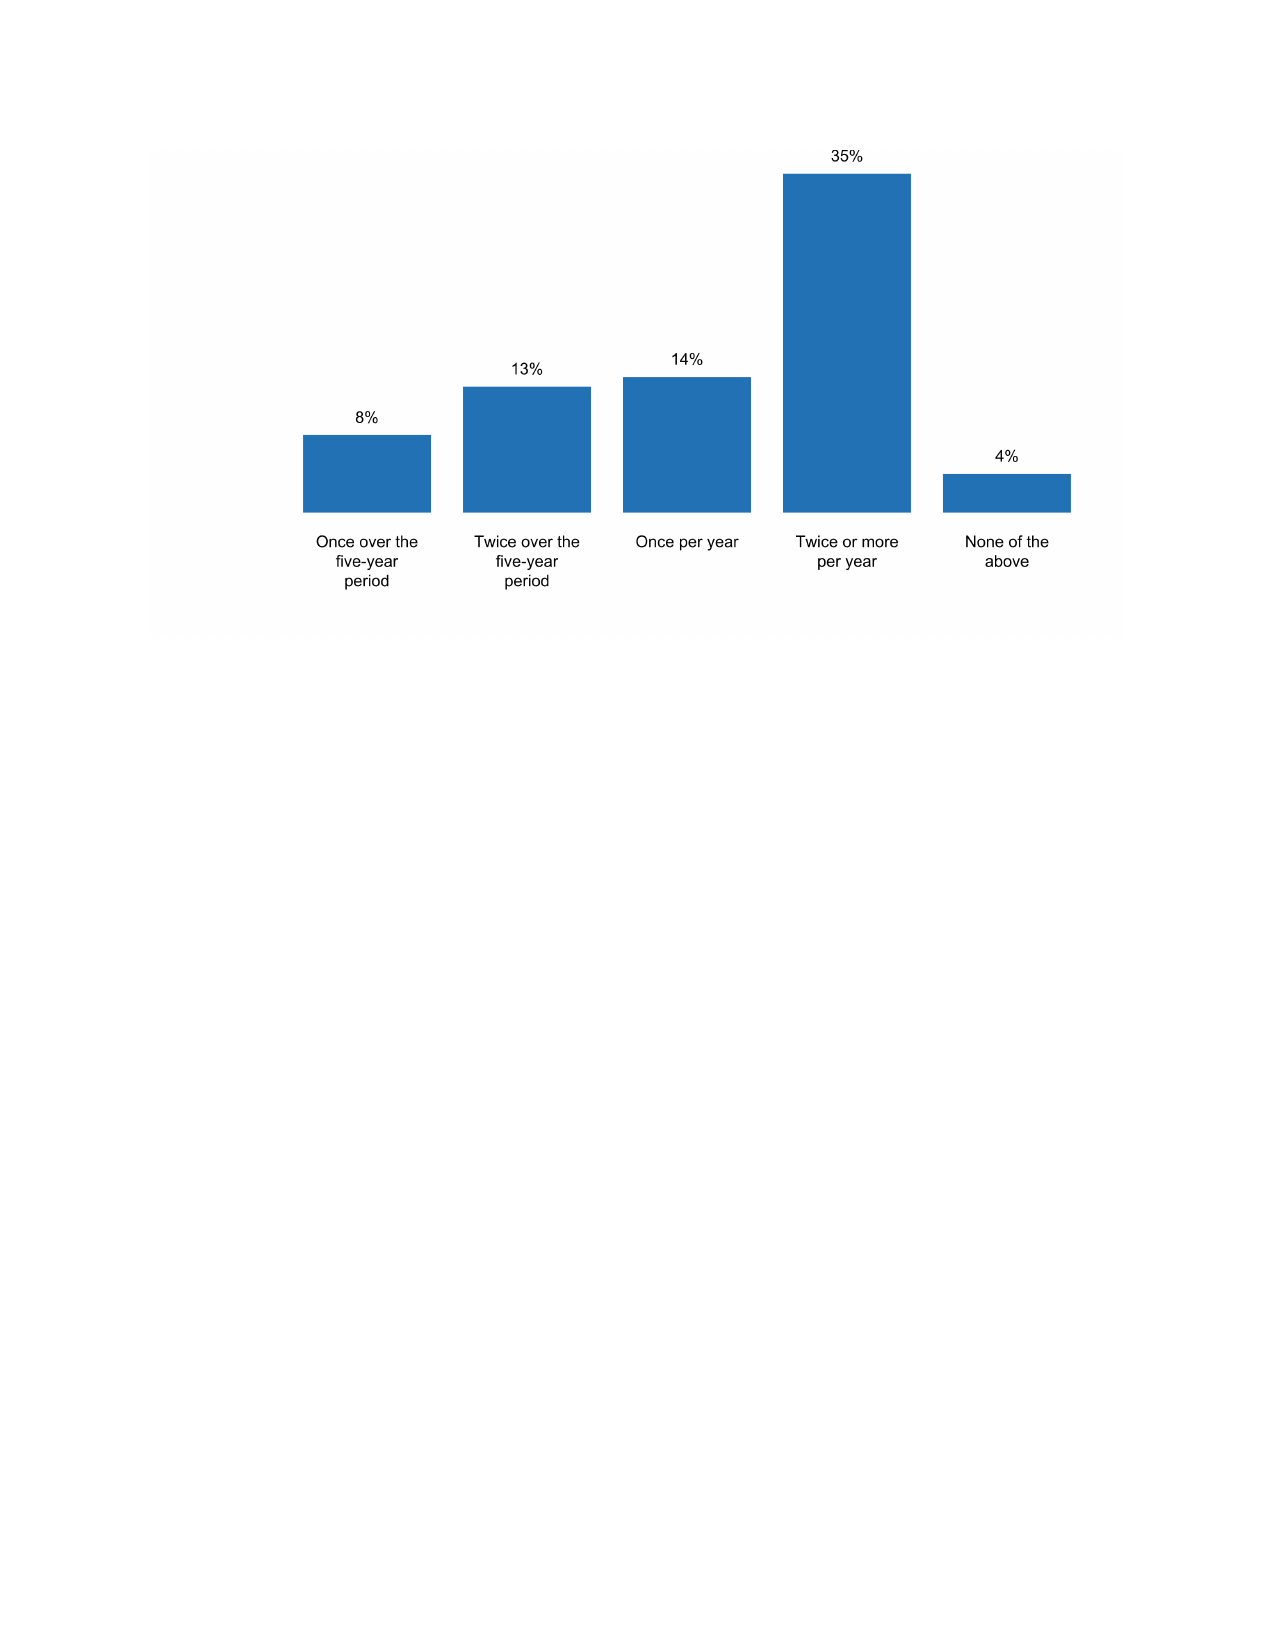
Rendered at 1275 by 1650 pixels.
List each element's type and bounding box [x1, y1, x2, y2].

picture [150, 150, 1125, 638]
